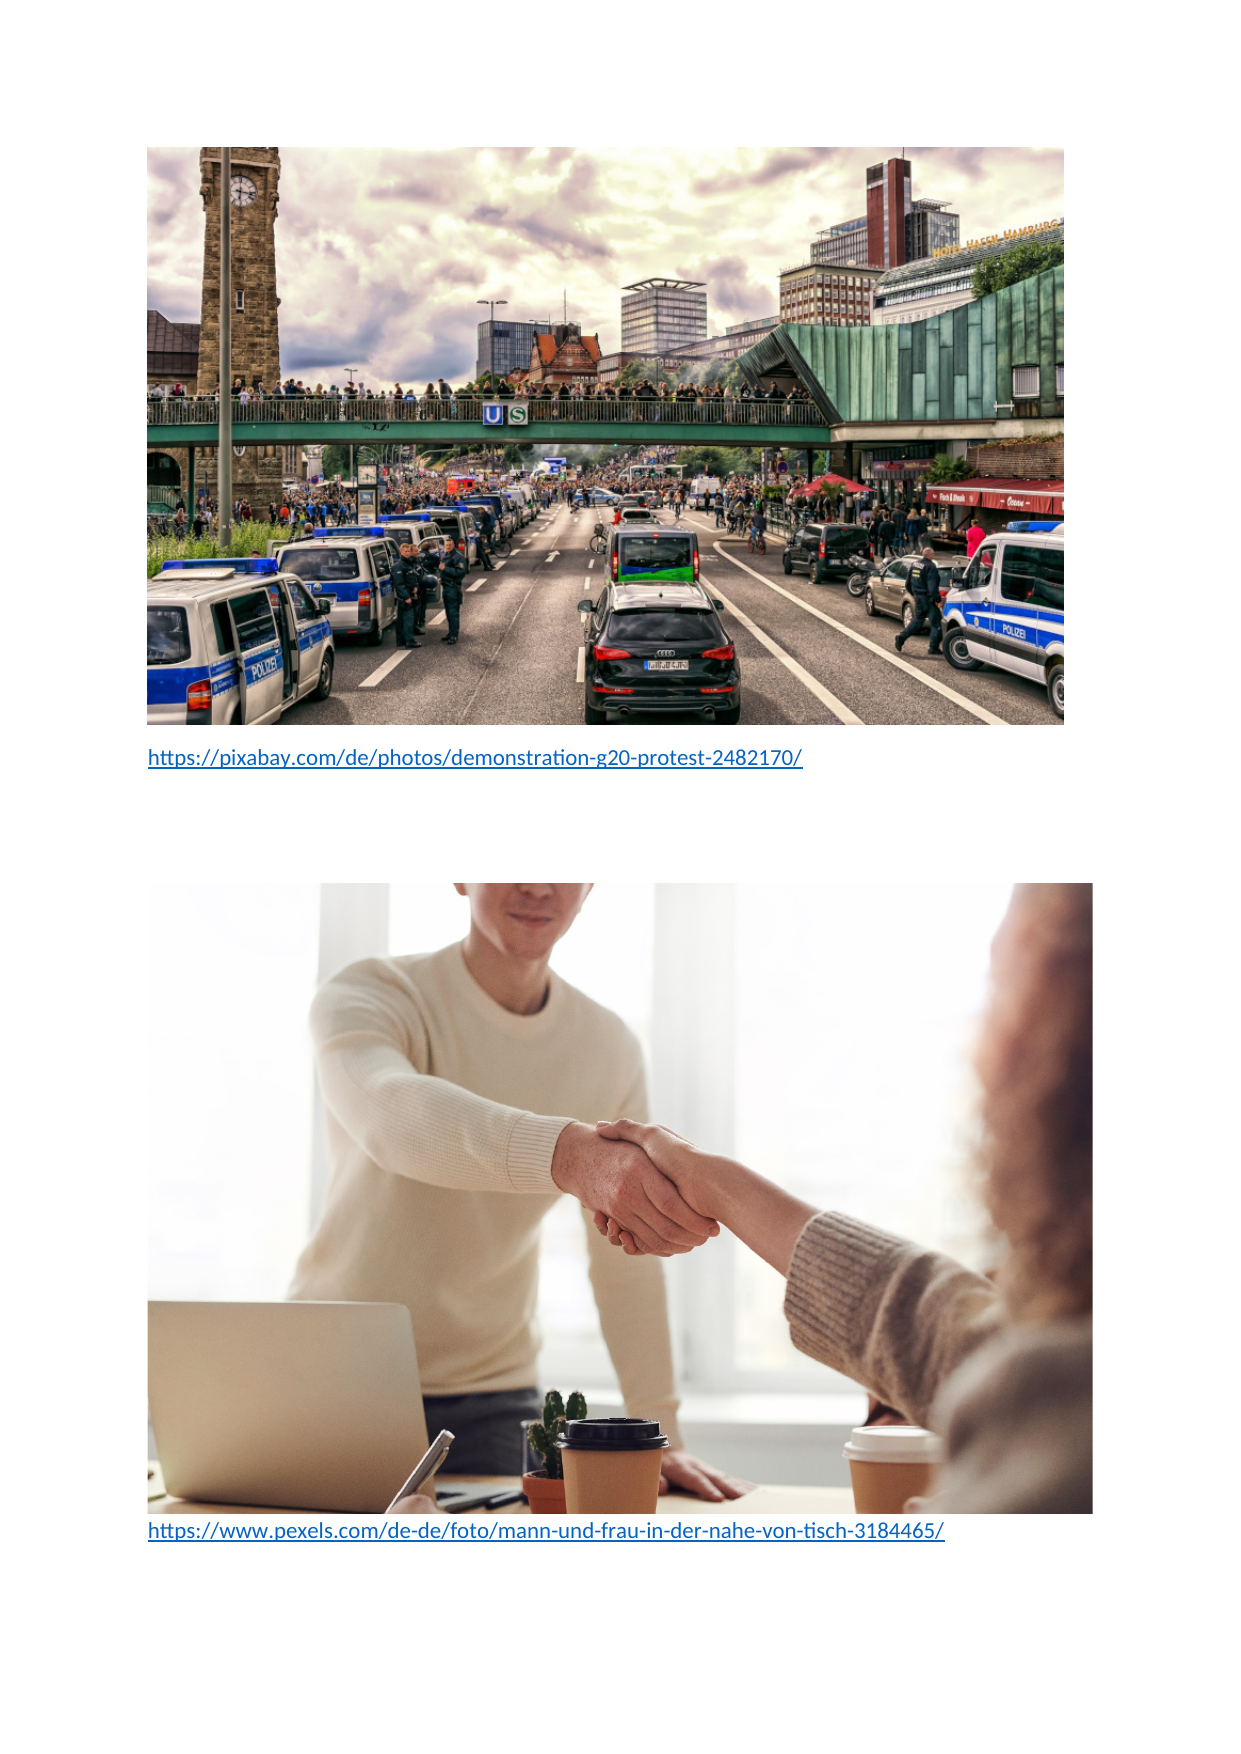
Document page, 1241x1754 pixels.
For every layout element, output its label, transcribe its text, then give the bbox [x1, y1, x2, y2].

picture [147, 883, 1093, 1514]
text https://pixabay.com/de/photos/demonstration-g20-protest-2482170/ [148, 743, 1093, 771]
text https://www.pexels.com/de-de/foto/mann-und-frau-in-der-nahe-von-tisch-3184465/ [148, 1514, 1093, 1544]
picture [147, 147, 1064, 725]
